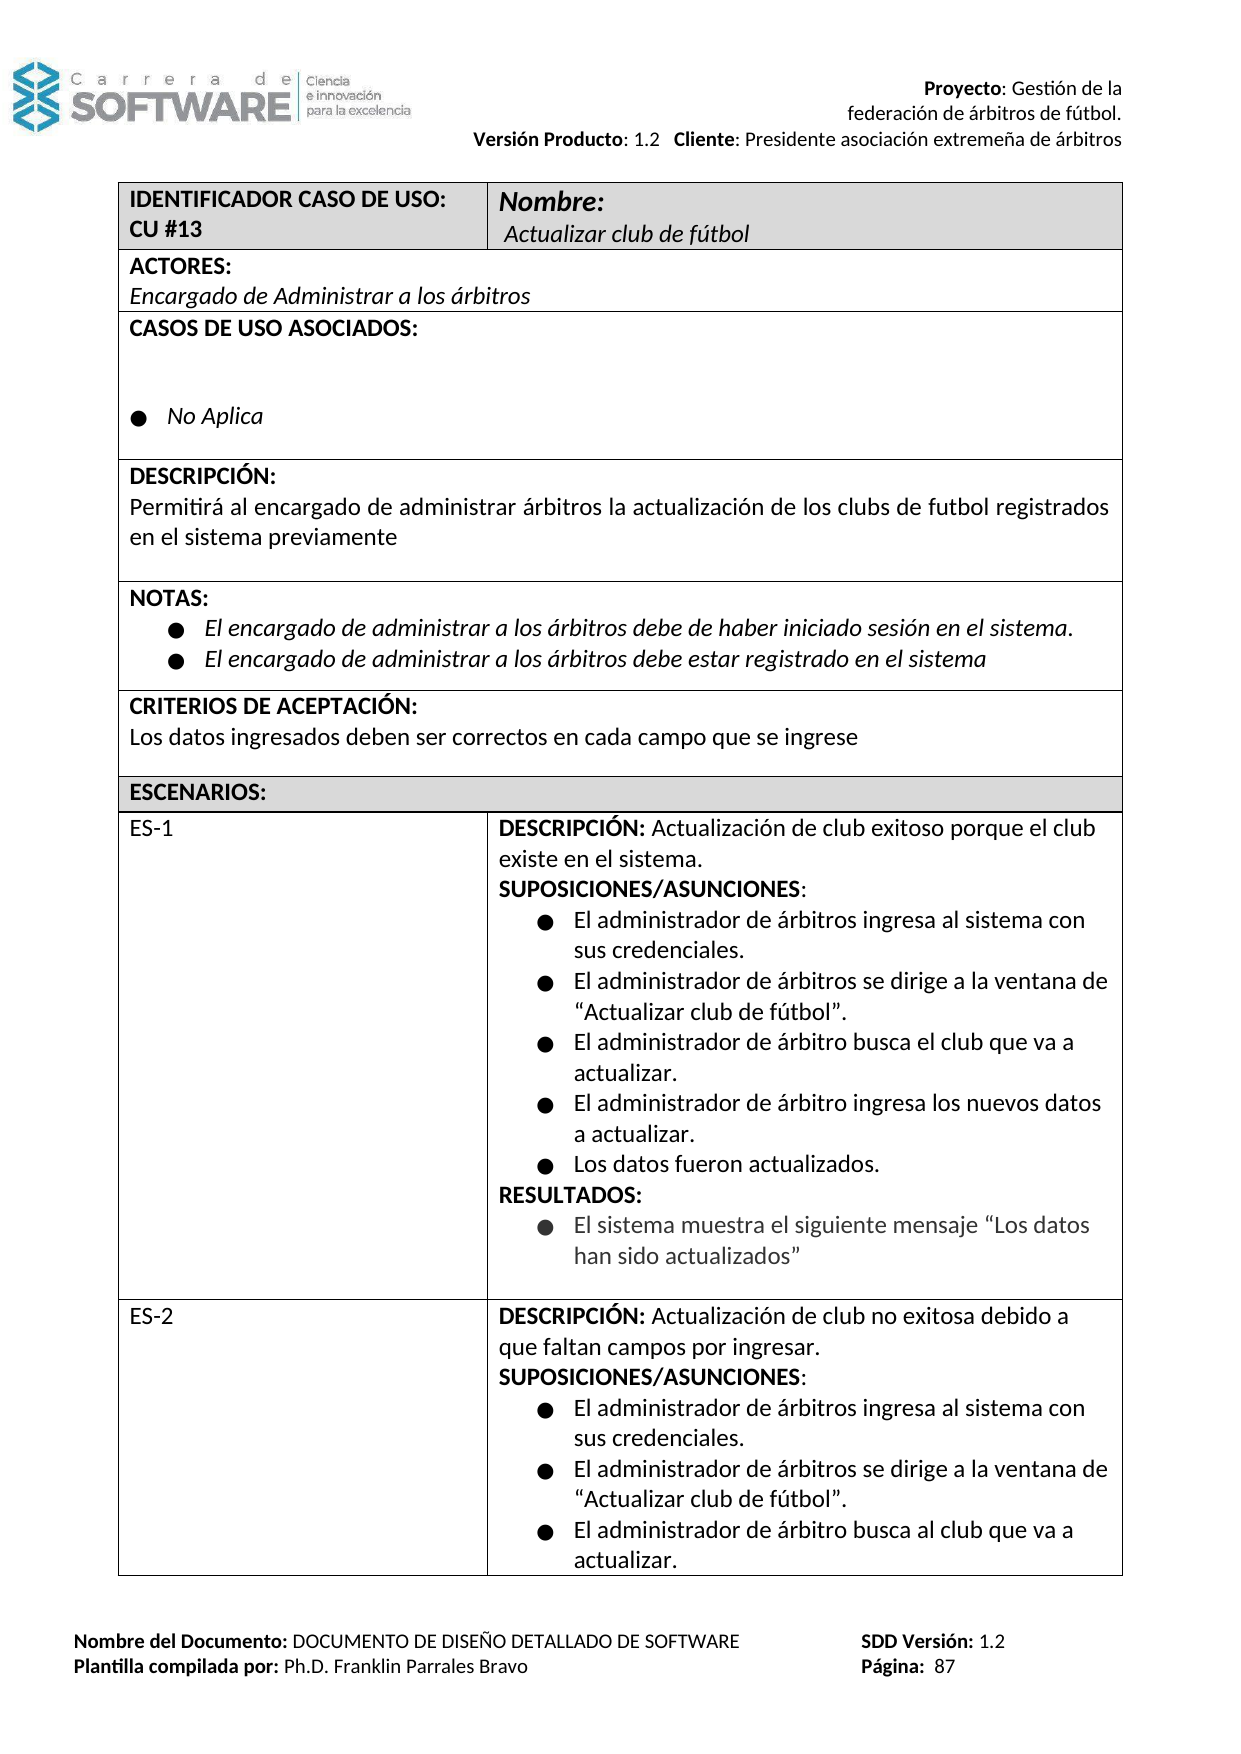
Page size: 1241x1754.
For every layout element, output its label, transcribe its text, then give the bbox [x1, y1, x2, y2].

table_header IDENTIFICADOR CASO DE USO: CU #13 [119, 183, 487, 249]
table_cell ES-1 [119, 813, 487, 1299]
table_cell DESCRIPCIÓN: Permitirá al encargado de administrar árbitros la actualización de los clubs de futbol registrados en el sistema previamente [119, 460, 1122, 581]
picture [2, 46, 417, 154]
table_cell ESCENARIOS: [119, 777, 1122, 811]
table_header Nombre: Actualizar club de fútbol [488, 183, 1122, 249]
table_cell CASOS DE USO ASOCIADOS: No Aplica [119, 312, 1122, 459]
table_cell DESCRIPCIÓN: Actualización de club exitoso porque el club existe en el sistema. SUPOSICIONES/ASUNCIONES: El administrador de árbitros ingresa al sistema con sus credenciales. El administrador de árbitros se dirige a la ventana de “Actualizar club de fútbol”. El administrador de árbitro busca el club que va a actualizar. El administrador de árbitro ingresa los nuevos datos a actualizar. Los datos fueron actualizados. RESULTADOS: El sistema muestra el siguiente mensaje “Los datos han sido actualizados” [488, 813, 1122, 1299]
table_cell NOTAS: El encargado de administrar a los árbitros debe de haber iniciado sesión en el sistema. El encargado de administrar a los árbitros debe estar registrado en el sistema [119, 582, 1122, 689]
table_cell ACTORES: Encargado de Administrar a los árbitros [119, 250, 1122, 311]
table_cell ES-2 [119, 1300, 487, 1575]
table_cell CRITERIOS DE ACEPTACIÓN: Los datos ingresados deben ser correctos en cada campo que se ingrese [119, 691, 1122, 776]
